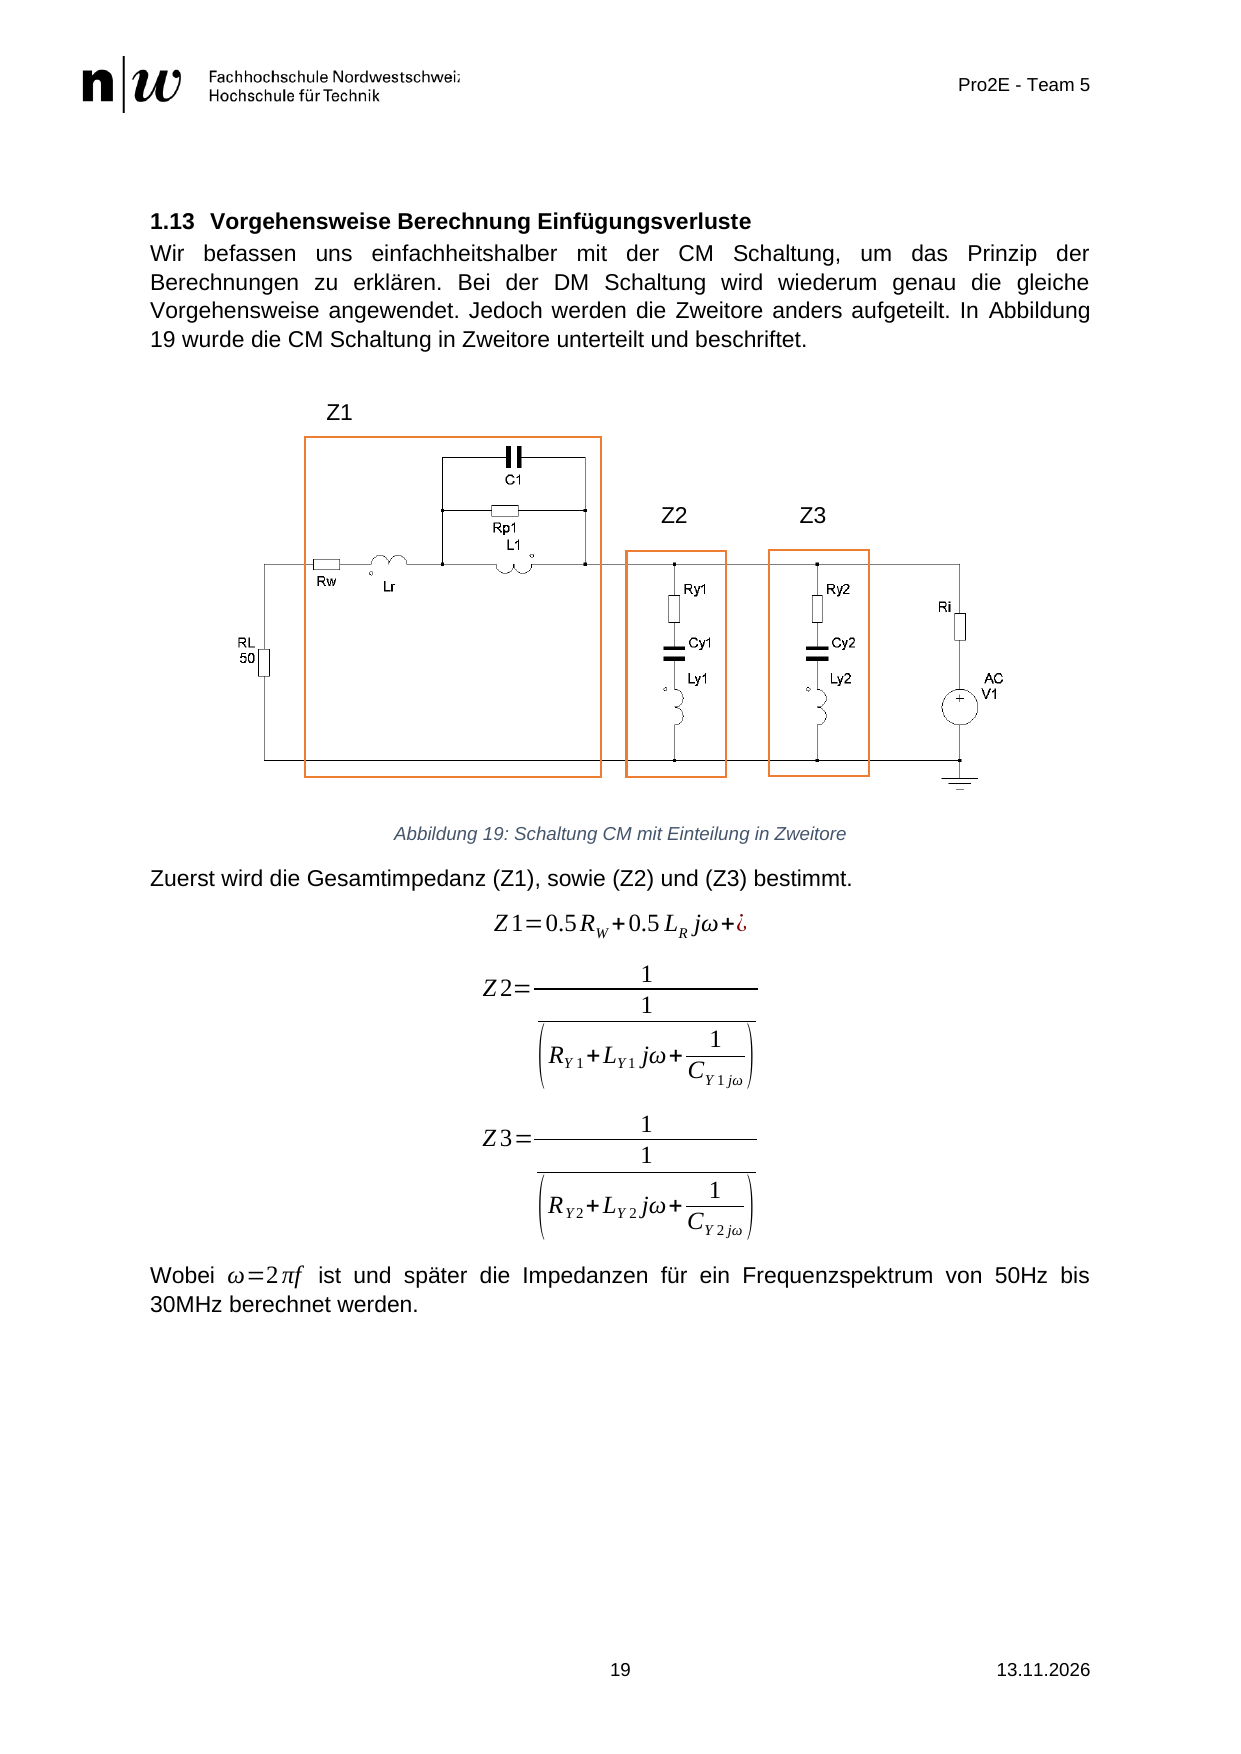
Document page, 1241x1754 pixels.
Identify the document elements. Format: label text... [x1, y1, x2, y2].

picture [81, 56, 460, 113]
subtitle Vorgehensweise Berechnung Einfügungsverluste [150, 208, 751, 234]
text Zuerst wird die Gesamtimpedanz (Z1), sowie (Z2) und (Z3) bestimmt. [150, 865, 1090, 891]
text Wir befassen uns einfachheitshalber mit der CM Schaltung, um das Prinzip der Berechnungen zu erklären. Bei der DM Schaltung wird wiederum genau die gleiche Vorgehensweise angewendet. Jedoch werden die Zweitore anders aufgeteilt. In Abbildung 19 wurde die CM Schaltung in Zweitore unterteilt und beschriftet. [150, 240, 1090, 352]
text Abbildung 19: Schaltung CM mit Einteilung in Zweitore [150, 823, 1090, 844]
text Wobei ist und später die Impedanzen für ein Frequenzspektrum von 50Hz bis 30MHz berechnet werden. [150, 1261, 1090, 1317]
